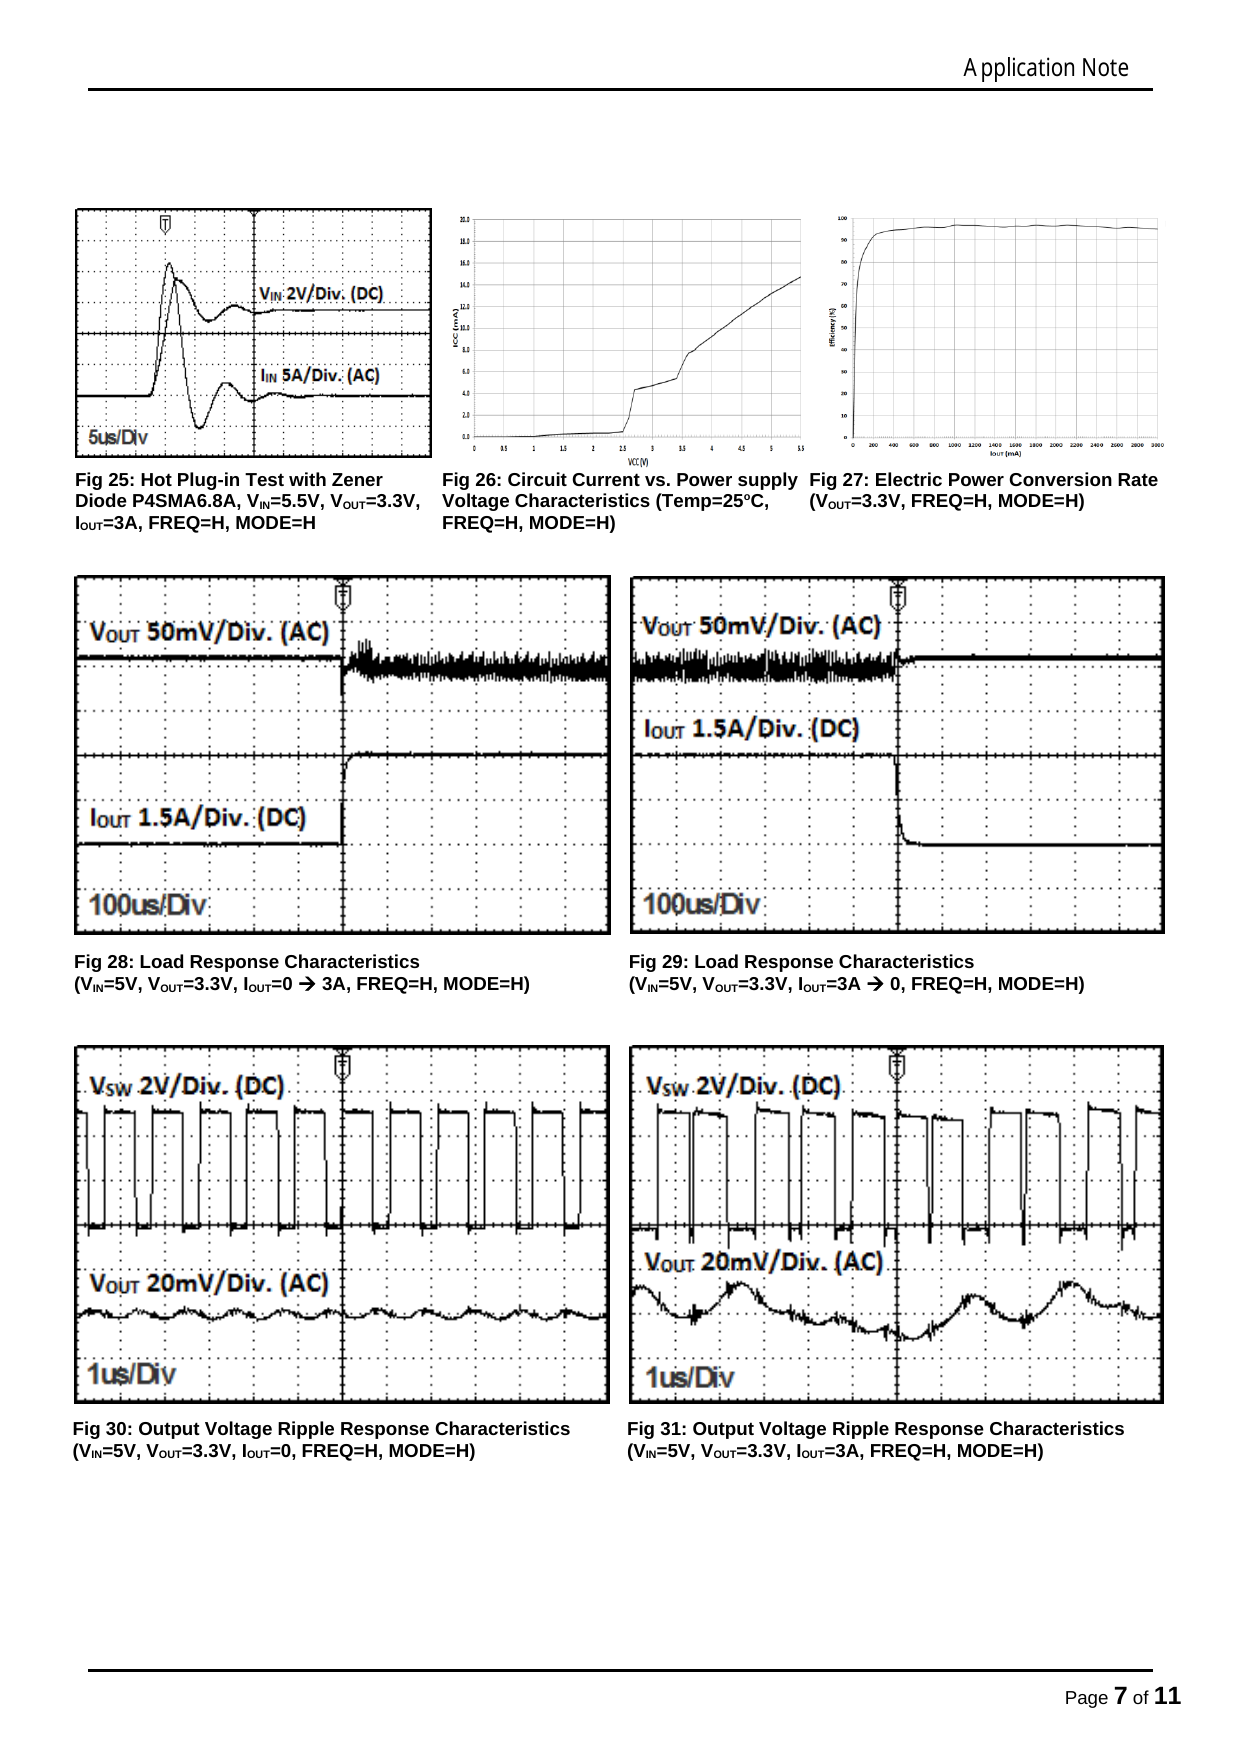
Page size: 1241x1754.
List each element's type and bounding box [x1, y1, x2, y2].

picture [75, 208, 432, 458]
picture [452, 214, 805, 469]
picture [629, 1045, 1164, 1404]
picture [74, 575, 611, 935]
picture [74, 1045, 610, 1404]
picture [826, 214, 1166, 458]
picture [630, 576, 1165, 934]
